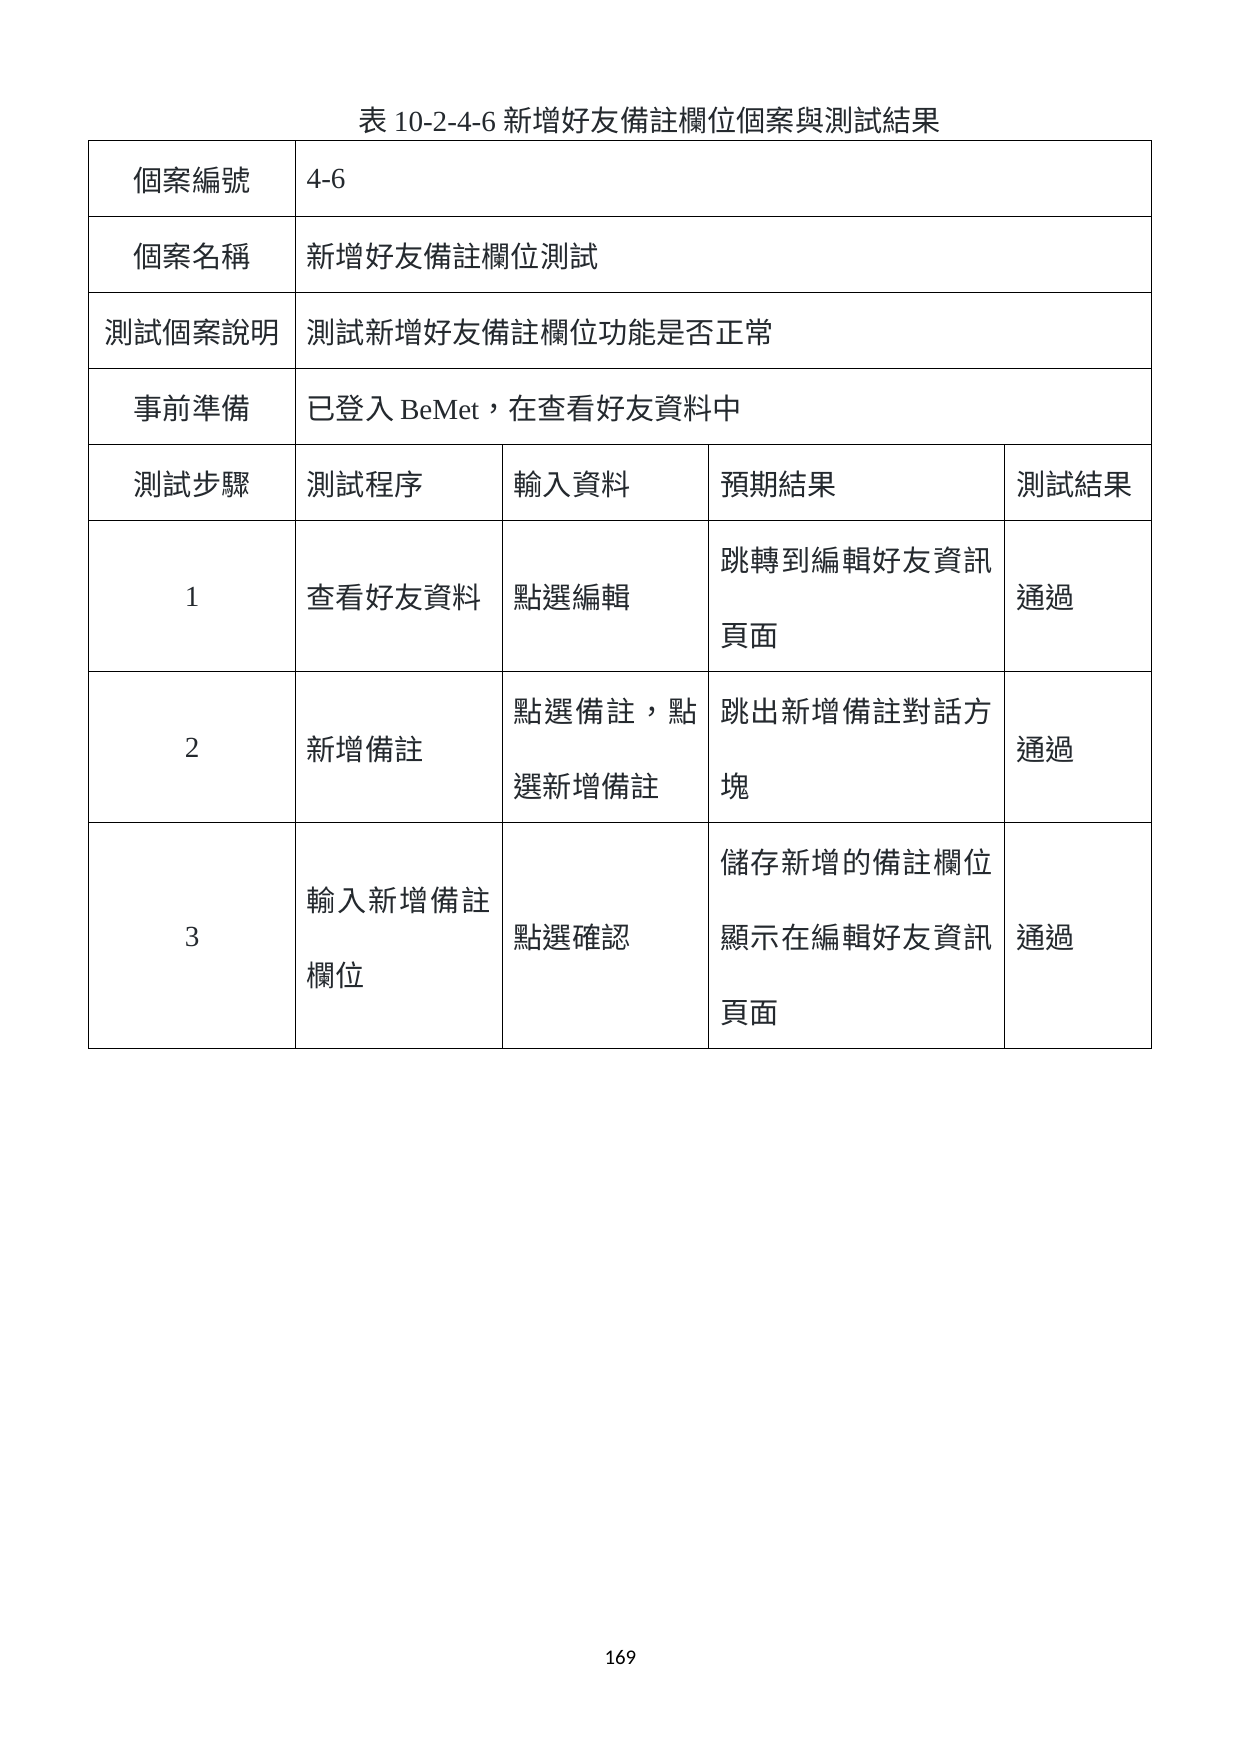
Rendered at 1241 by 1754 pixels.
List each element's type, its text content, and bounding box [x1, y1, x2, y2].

table_cell 點選確認 [503, 823, 708, 1048]
table_cell 測試新增好友備註欄位功能是否正常 [296, 293, 1151, 368]
table_cell 預期結果 [709, 445, 1004, 520]
table_cell 1 [89, 521, 295, 671]
table_cell 通過 [1005, 823, 1151, 1048]
table_cell 測試個案說明 [89, 293, 295, 368]
table_cell 點選備註，點選新增備註 [503, 672, 708, 822]
table_cell 事前準備 [89, 369, 295, 444]
table_cell 輸入新增備註欄位 [296, 823, 502, 1048]
table_cell 跳出新增備註對話方塊 [709, 672, 1004, 822]
table_cell 3 [89, 823, 295, 1048]
table_cell 通過 [1005, 521, 1151, 671]
table_header 個案編號 [89, 141, 295, 216]
table_cell 2 [89, 672, 295, 822]
table_cell 個案名稱 [89, 217, 295, 292]
table_cell 跳轉到編輯好友資訊頁面 [709, 521, 1004, 671]
table_cell 測試步驟 [89, 445, 295, 520]
table_cell 通過 [1005, 672, 1151, 822]
table_cell 測試程序 [296, 445, 502, 520]
table_header 4-6 [296, 141, 1151, 216]
table_cell 查看好友資料 [296, 521, 502, 671]
table_cell 測試結果 [1005, 445, 1151, 520]
text 表 10-2-4-6 新增好友備註欄位個案與測試結果 [89, 98, 1152, 140]
table_cell 點選編輯 [503, 521, 708, 671]
table_cell 儲存新增的備註欄位顯示在編輯好友資訊頁面 [709, 823, 1004, 1048]
table_cell 新增備註 [296, 672, 502, 822]
table_cell 輸入資料 [503, 445, 708, 520]
table_cell 已登入BeMet，在查看好友資料中 [296, 369, 1151, 444]
table_cell 新增好友備註欄位測試 [296, 217, 1151, 292]
